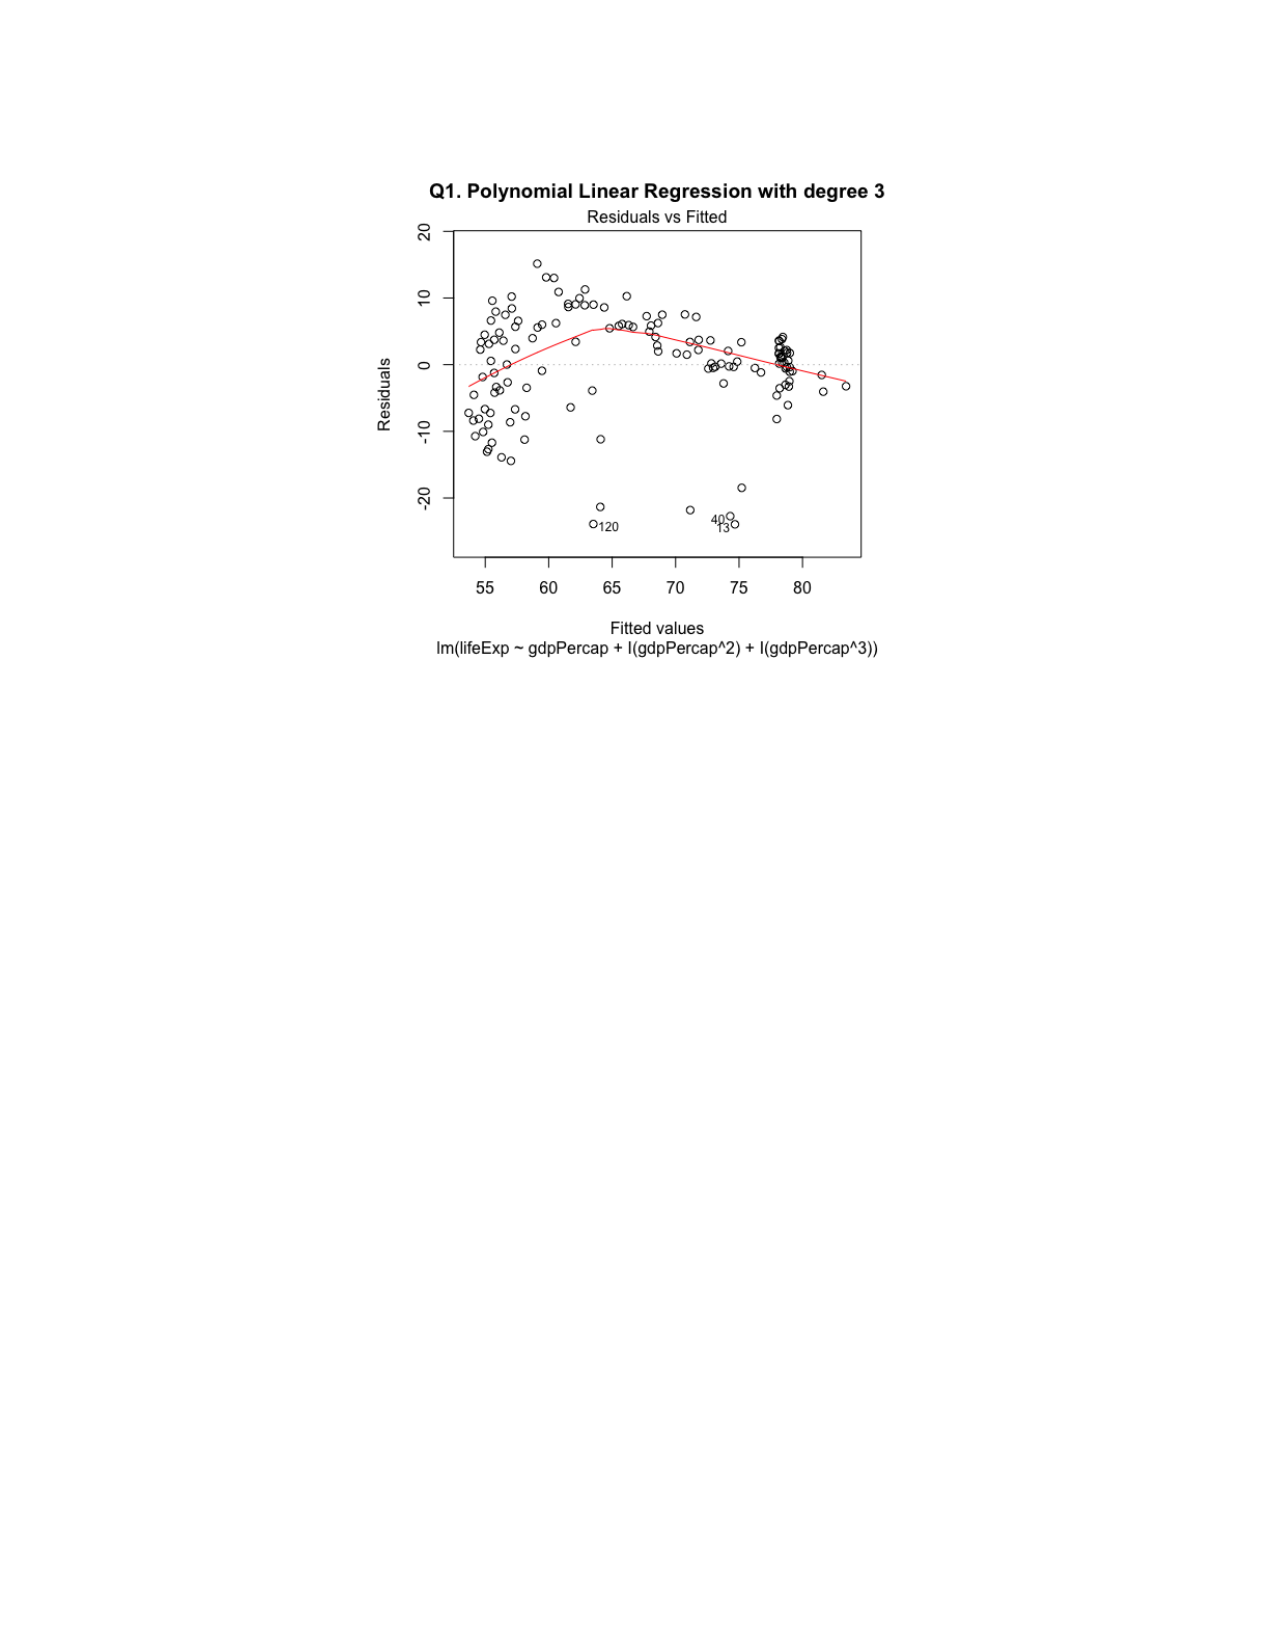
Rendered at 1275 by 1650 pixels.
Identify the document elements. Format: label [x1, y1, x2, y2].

picture [372, 150, 903, 659]
